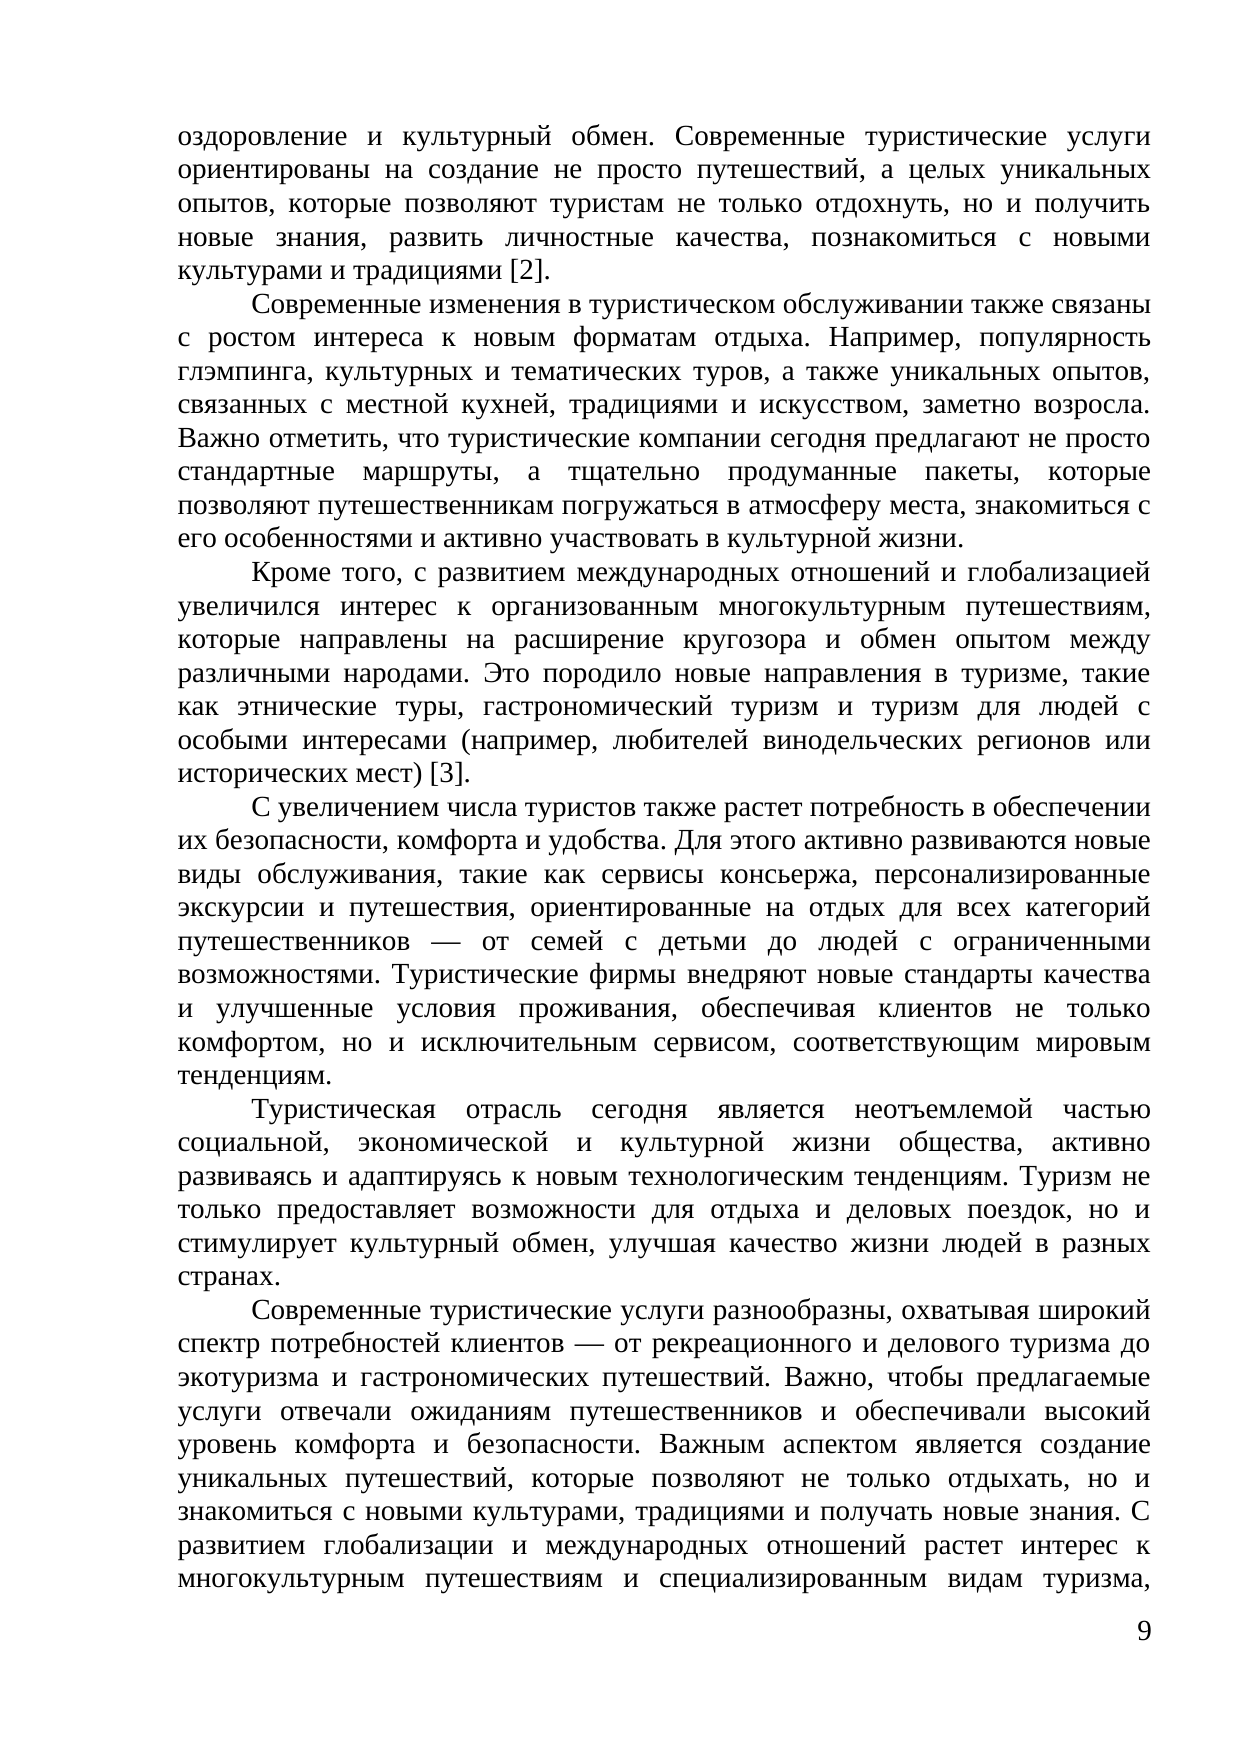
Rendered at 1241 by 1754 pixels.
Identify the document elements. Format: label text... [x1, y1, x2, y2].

text Кроме того, с развитием международных отношений и глобализацией увеличился интерес к организованным многокультурным путешествиям, которые направлены на расширение кругозора и обмен опытом между различными народами. Это породило новые направления в туризме, такие как этнические туры, гастрономический туризм и туризм для людей с особыми интересами (например, любителей винодельческих регионов или исторических мест) [3]. [177, 554, 1152, 789]
text С увеличением числа туристов также растет потребность в обеспечении их безопасности, комфорта и удобства. Для этого активно развиваются новые виды обслуживания, такие как сервисы консьержа, персонализированные экскурсии и путешествия, ориентированные на отдых для всех категорий путешественников — от семей с детьми до людей с ограниченными возможностями. Туристические фирмы внедряют новые стандарты качества и улучшенные условия проживания, обеспечивая клиентов не только комфортом, но и исключительным сервисом, соответствующим мировым тенденциям. [177, 789, 1152, 1091]
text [177, 1292, 1152, 1594]
text Современные изменения в туристическом обслуживании также связаны с ростом интереса к новым форматам отдыха. Например, популярность глэмпинга, культурных и тематических туров, а также уникальных опытов, связанных с местной кухней, традициями и искусством, заметно возросла. Важно отметить, что туристические компании сегодня предлагают не просто стандартные маршруты, а тщательно продуманные пакеты, которые позволяют путешественникам погружаться в атмосферу места, знакомиться с его особенностями и активно участвовать в культурной жизни. [177, 286, 1152, 554]
text Туристическая отрасль сегодня является неотъемлемой частью социальной, экономической и культурной жизни общества, активно развиваясь и адаптируясь к новым технологическим тенденциям. Туризм не только предоставляет возможности для отдыха и деловых поездок, но и стимулирует культурный обмен, улучшая качество жизни людей в разных странах. [177, 1091, 1152, 1292]
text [177, 118, 1152, 286]
